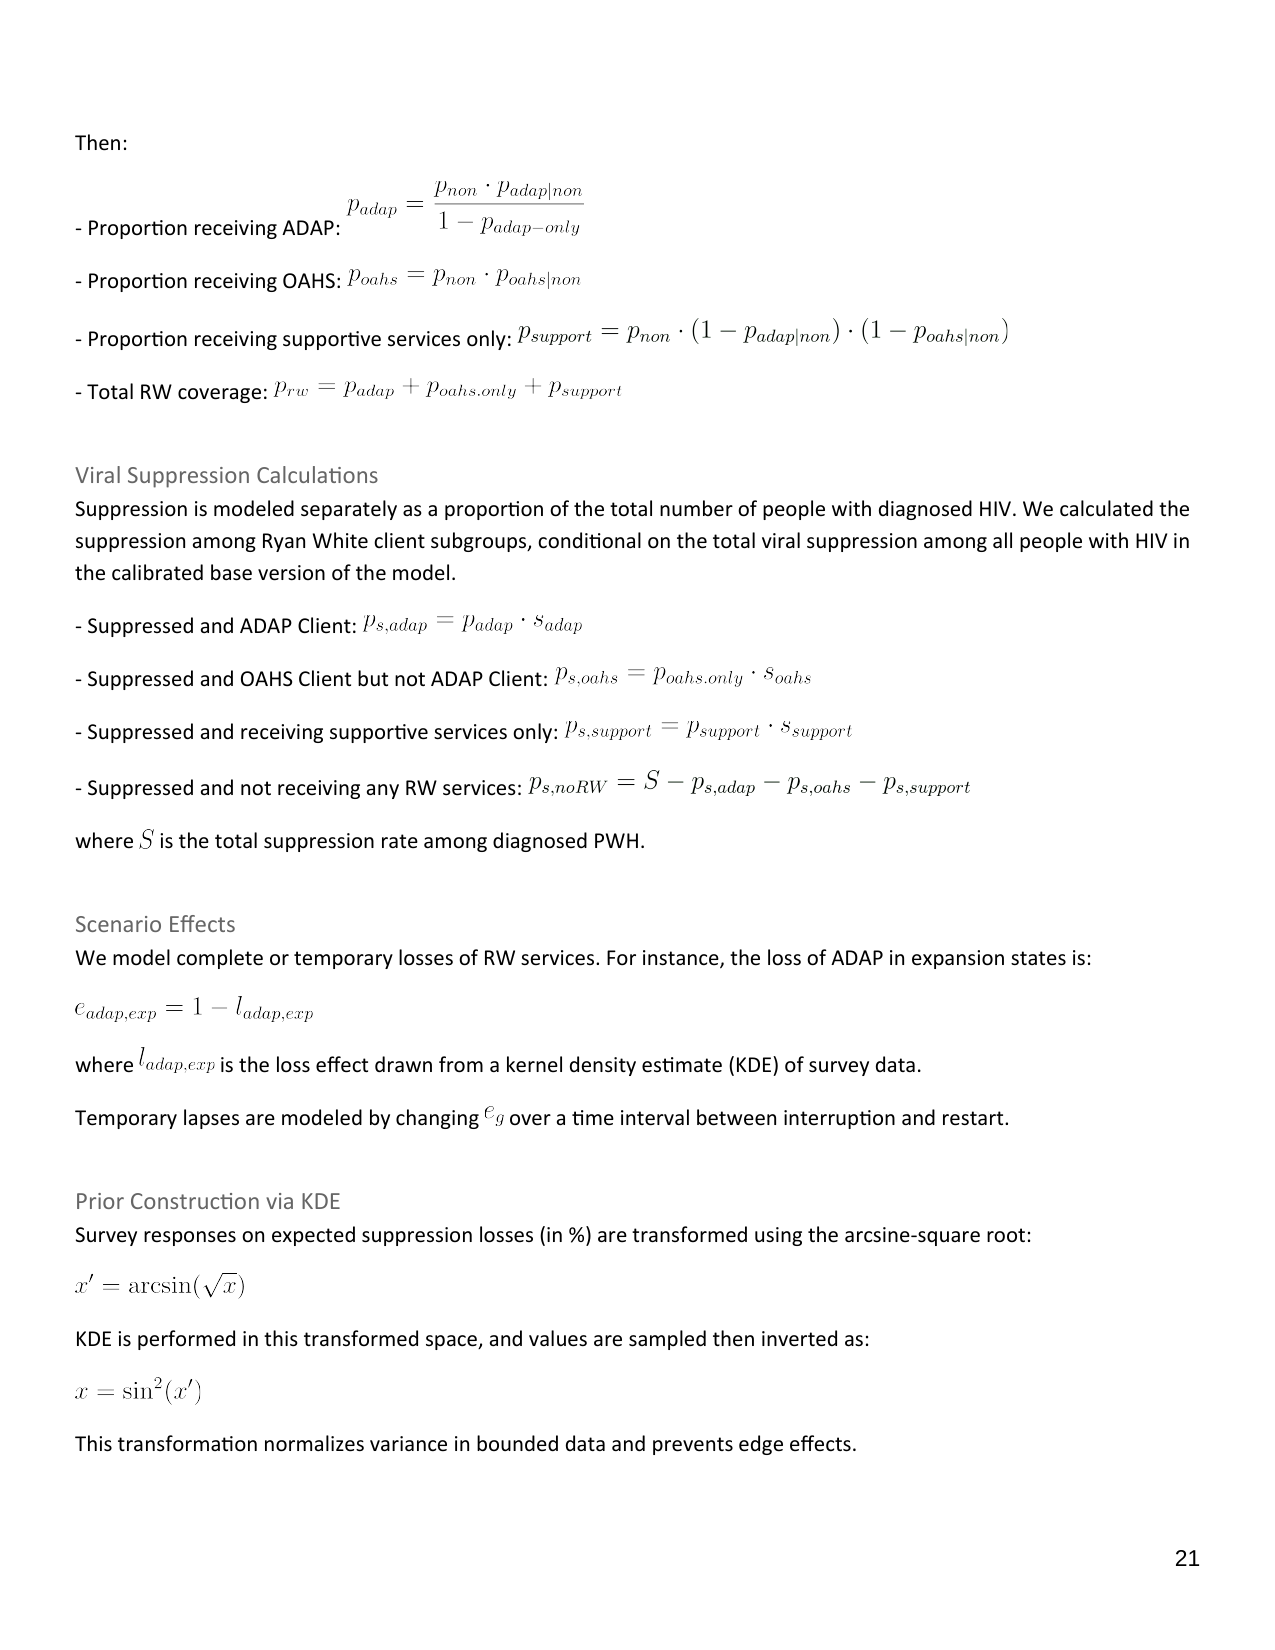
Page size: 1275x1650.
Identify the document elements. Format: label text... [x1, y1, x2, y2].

picture [75, 1377, 200, 1405]
picture [554, 667, 811, 687]
picture [347, 269, 581, 289]
picture [75, 996, 313, 1022]
text - Suppressed and OAHS Client but not ADAP Client: [75, 664, 1200, 692]
text We model complete or temporary losses of RW services. For instance, the loss of ADAP in expansion states is: [75, 943, 1200, 971]
subtitle Prior Construction via KDE [75, 1185, 1200, 1216]
picture [346, 181, 584, 236]
text - Suppressed and receiving supportive services only: [75, 717, 1200, 745]
text - Proportion receiving OAHS: [75, 266, 1200, 294]
text - Total RW coverage: [75, 377, 1200, 405]
text Temporary lapses are modeled by changing over a time interval between interruption and restart. [75, 1103, 1200, 1131]
text Then: [75, 128, 1200, 156]
text This transformation normalizes variance in bounded data and prevents edge effects. [75, 1429, 1200, 1457]
picture [564, 721, 852, 740]
picture [362, 615, 582, 634]
text where is the loss effect drawn from a kernel density estimate (KDE) of survey data. [75, 1047, 1200, 1078]
picture [485, 1106, 504, 1126]
picture [75, 1273, 244, 1299]
picture [139, 1047, 215, 1073]
text - Proportion receiving ADAP: [75, 181, 1200, 241]
text KDE is performed in this transformed space, and values are sampled then inverted as: [75, 1324, 1200, 1352]
picture [273, 378, 622, 399]
subtitle Scenario Effects [75, 908, 1200, 939]
text Suppression is modeled separately as a proportion of the total number of people with diagnosed HIV. We calculated the suppression among Ryan White client subgroups, conditional on the total viral suppression among all people with HIV in the calibrated base version of the model. [75, 494, 1200, 586]
text Survey responses on expected suppression losses (in %) are transformed using the arcsine-square root: [75, 1220, 1200, 1248]
subtitle Viral Suppression Calculations [75, 459, 1200, 489]
text - Suppressed and ADAP Client: [75, 611, 1200, 639]
picture [139, 829, 154, 849]
picture [528, 770, 970, 796]
picture [517, 318, 1008, 346]
text where is the total suppression rate among diagnosed PWH. [75, 826, 1200, 854]
